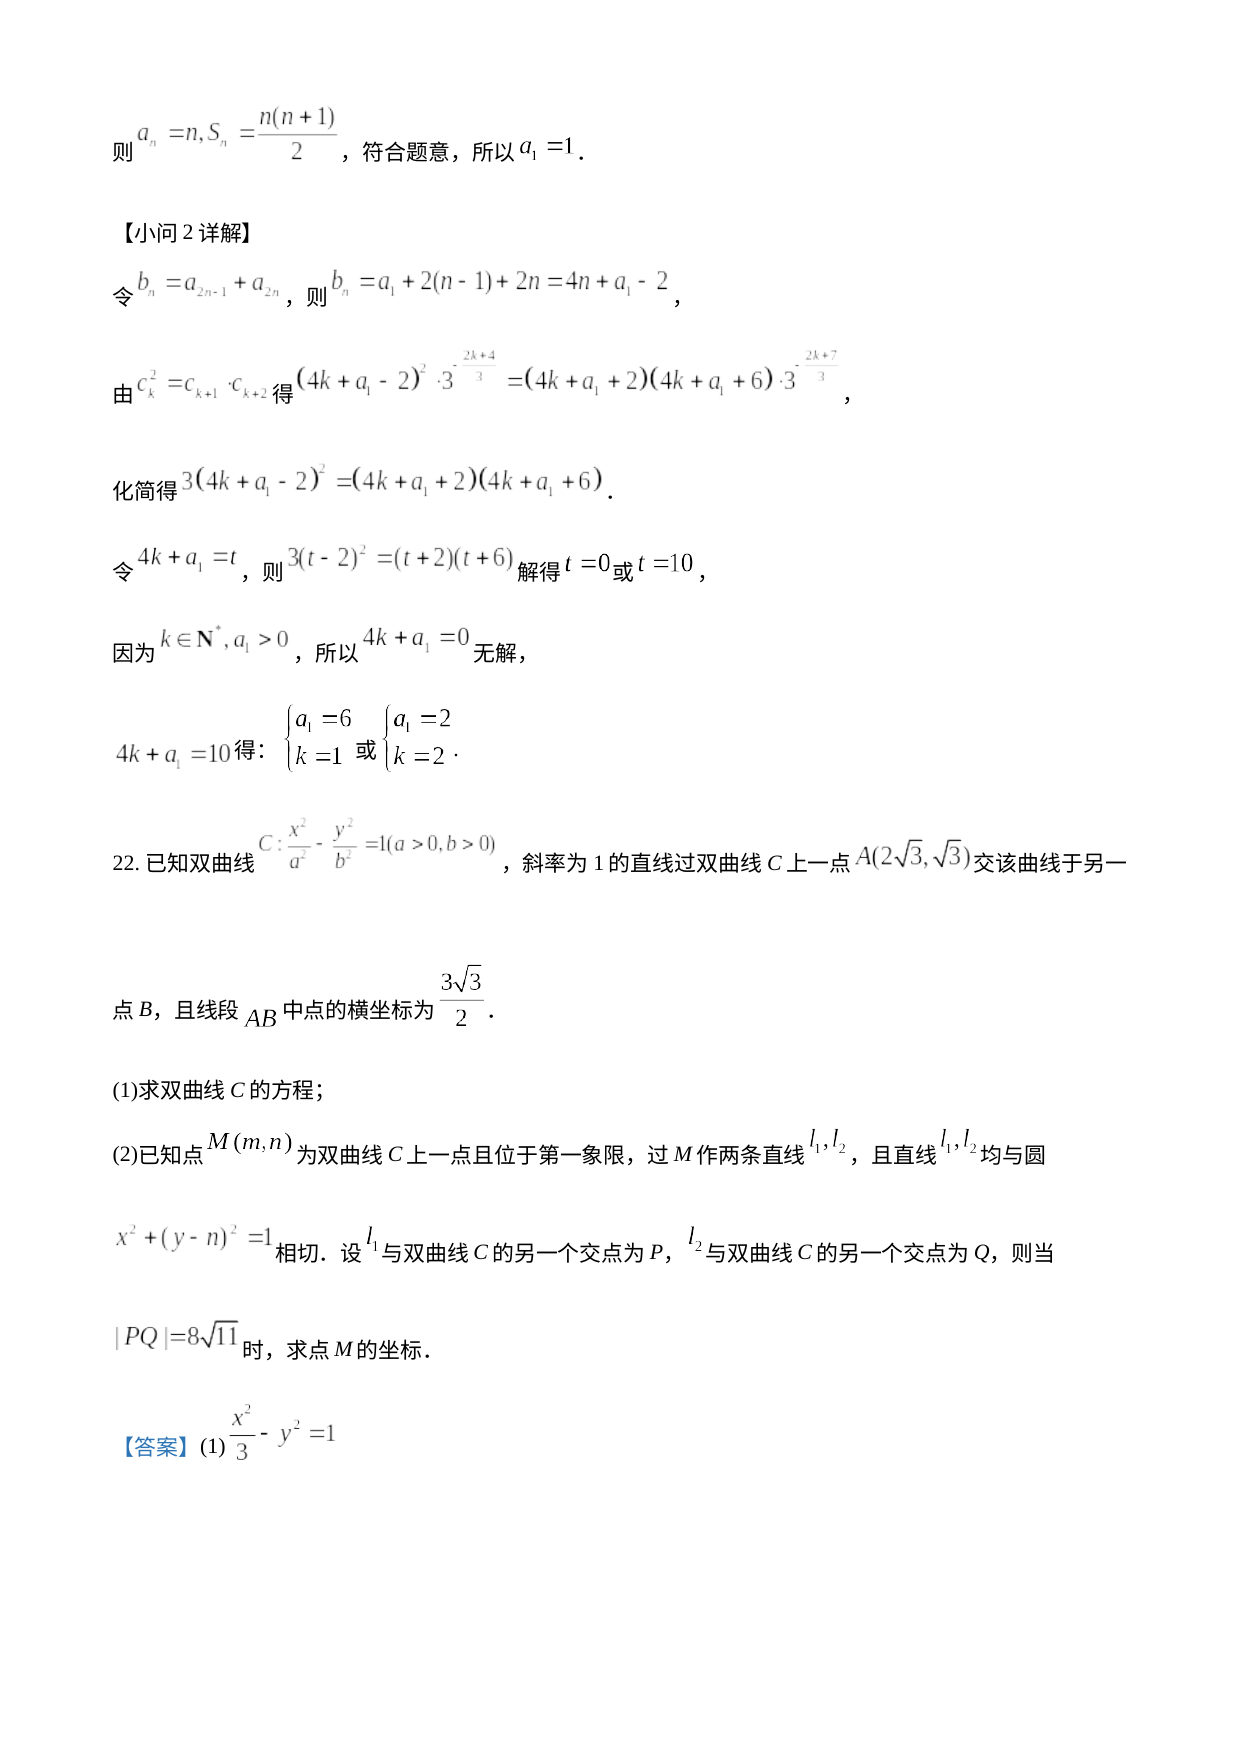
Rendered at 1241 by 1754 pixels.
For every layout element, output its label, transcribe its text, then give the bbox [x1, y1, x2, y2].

text 化简得． [112, 458, 1128, 523]
text 【小问2详解】 [112, 215, 1128, 248]
text (2)已知点为双曲线C上一点且位于第一象限，过M作两条直线，且直线均与圆相切．设与双曲线C的另一个交点为P，与双曲线C的另一个交点为Q，则当时，求点M的坐标． [112, 1121, 1128, 1381]
text 【答案】(1) [112, 1397, 1128, 1495]
text 令，则解得或， [112, 538, 1128, 603]
text (1)求双曲线C的方程； [112, 1073, 1128, 1106]
text 因为，所以无解， [112, 619, 1128, 684]
text 由得， [112, 344, 1128, 442]
text 得：或. [112, 700, 1128, 798]
text 令，则， [112, 263, 1128, 328]
text 则，符合题意，所以． [112, 102, 1128, 199]
text 22. 已知双曲线，斜率为1的直线过双曲线C上一点交该曲线于另一点B，且线段中点的横坐标为． [112, 813, 1128, 1057]
